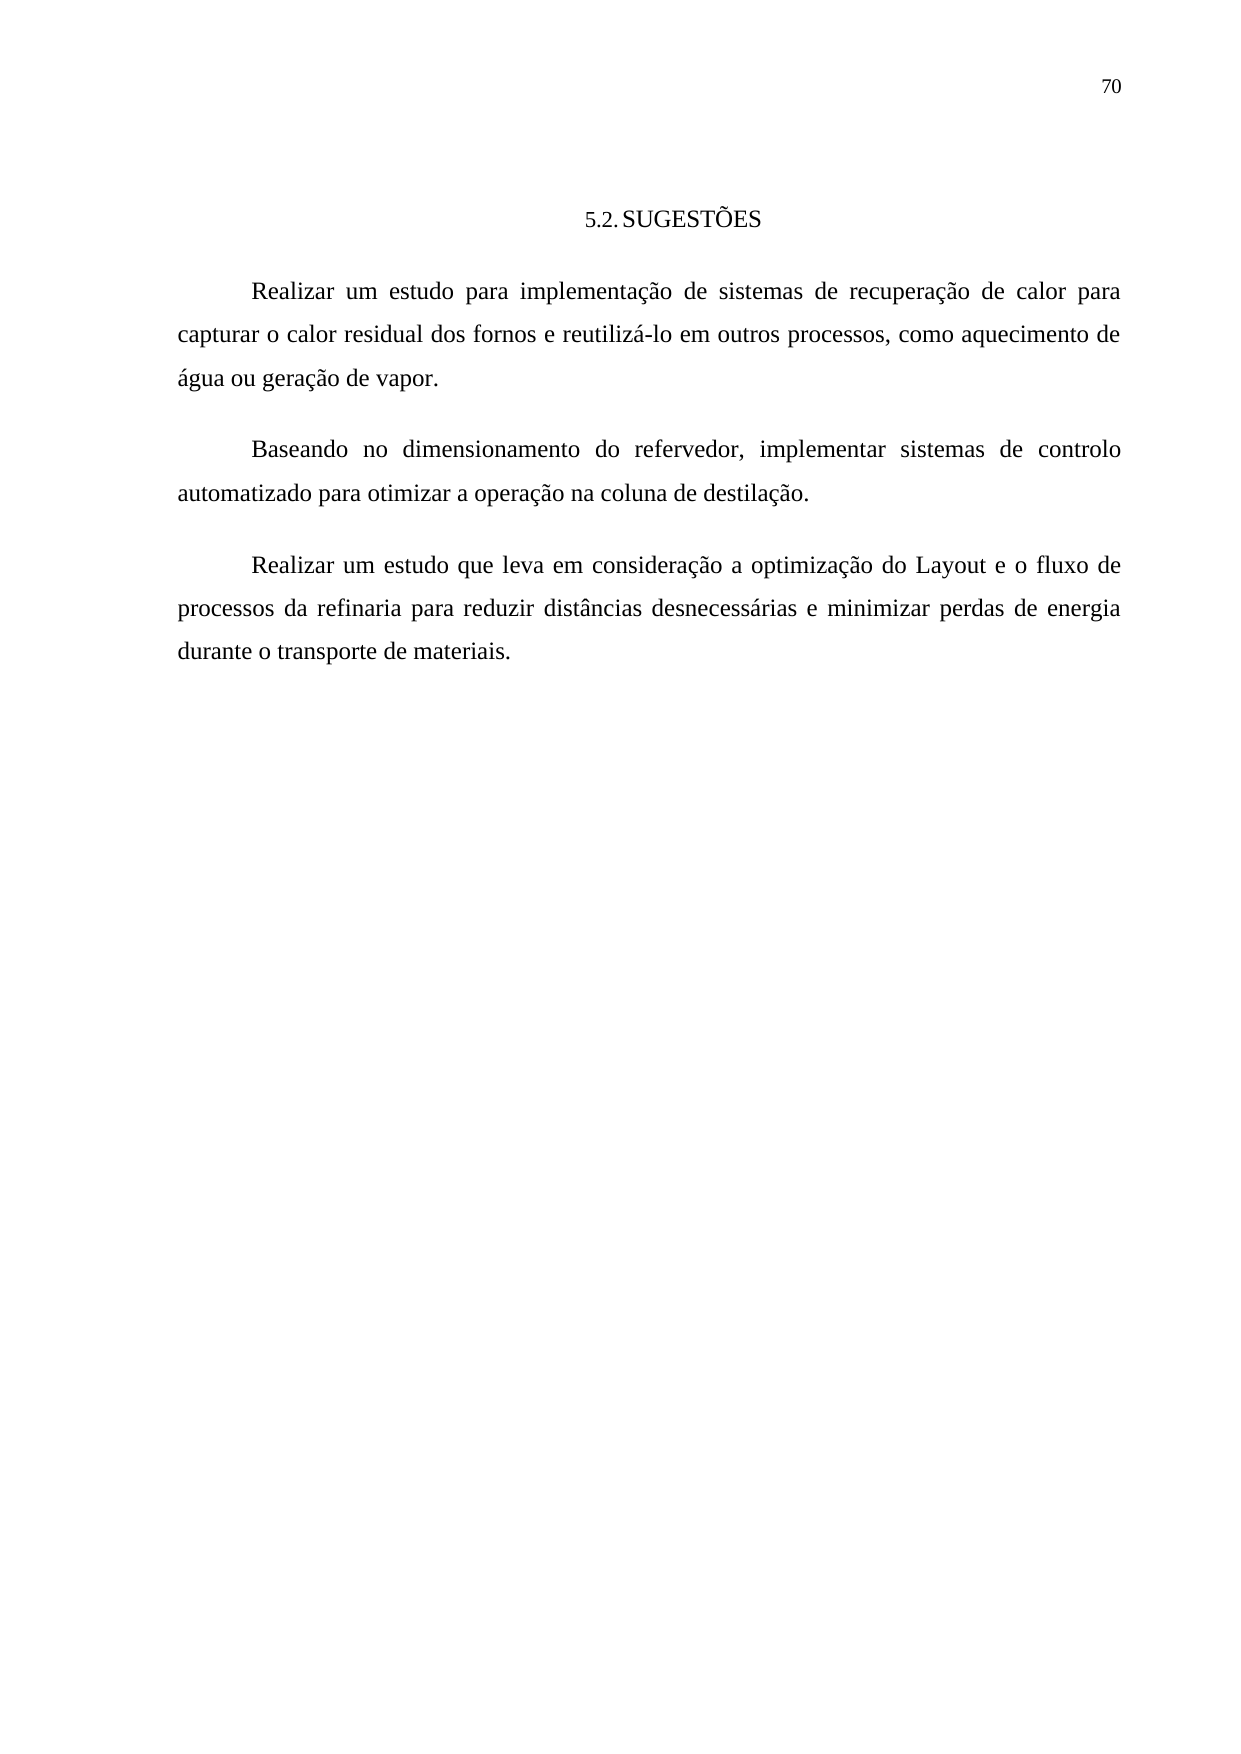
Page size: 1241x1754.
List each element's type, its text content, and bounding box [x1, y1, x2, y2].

subtitle SUGESTÕES [177, 204, 1169, 233]
text Realizar um estudo que leva em consideração a optimização do Layout e o fluxo de processos da refinaria para reduzir distâncias desnecessárias e minimizar perdas de energia durante o transporte de materiais. [177, 550, 1122, 665]
text Realizar um estudo para implementação de sistemas de recuperação de calor para capturar o calor residual dos fornos e reutilizá-lo em outros processos, como aquecimento de água ou geração de vapor. [177, 276, 1122, 391]
text Baseando no dimensionamento do refervedor, implementar sistemas de controlo automatizado para otimizar a operação na coluna de destilação. [177, 434, 1122, 506]
